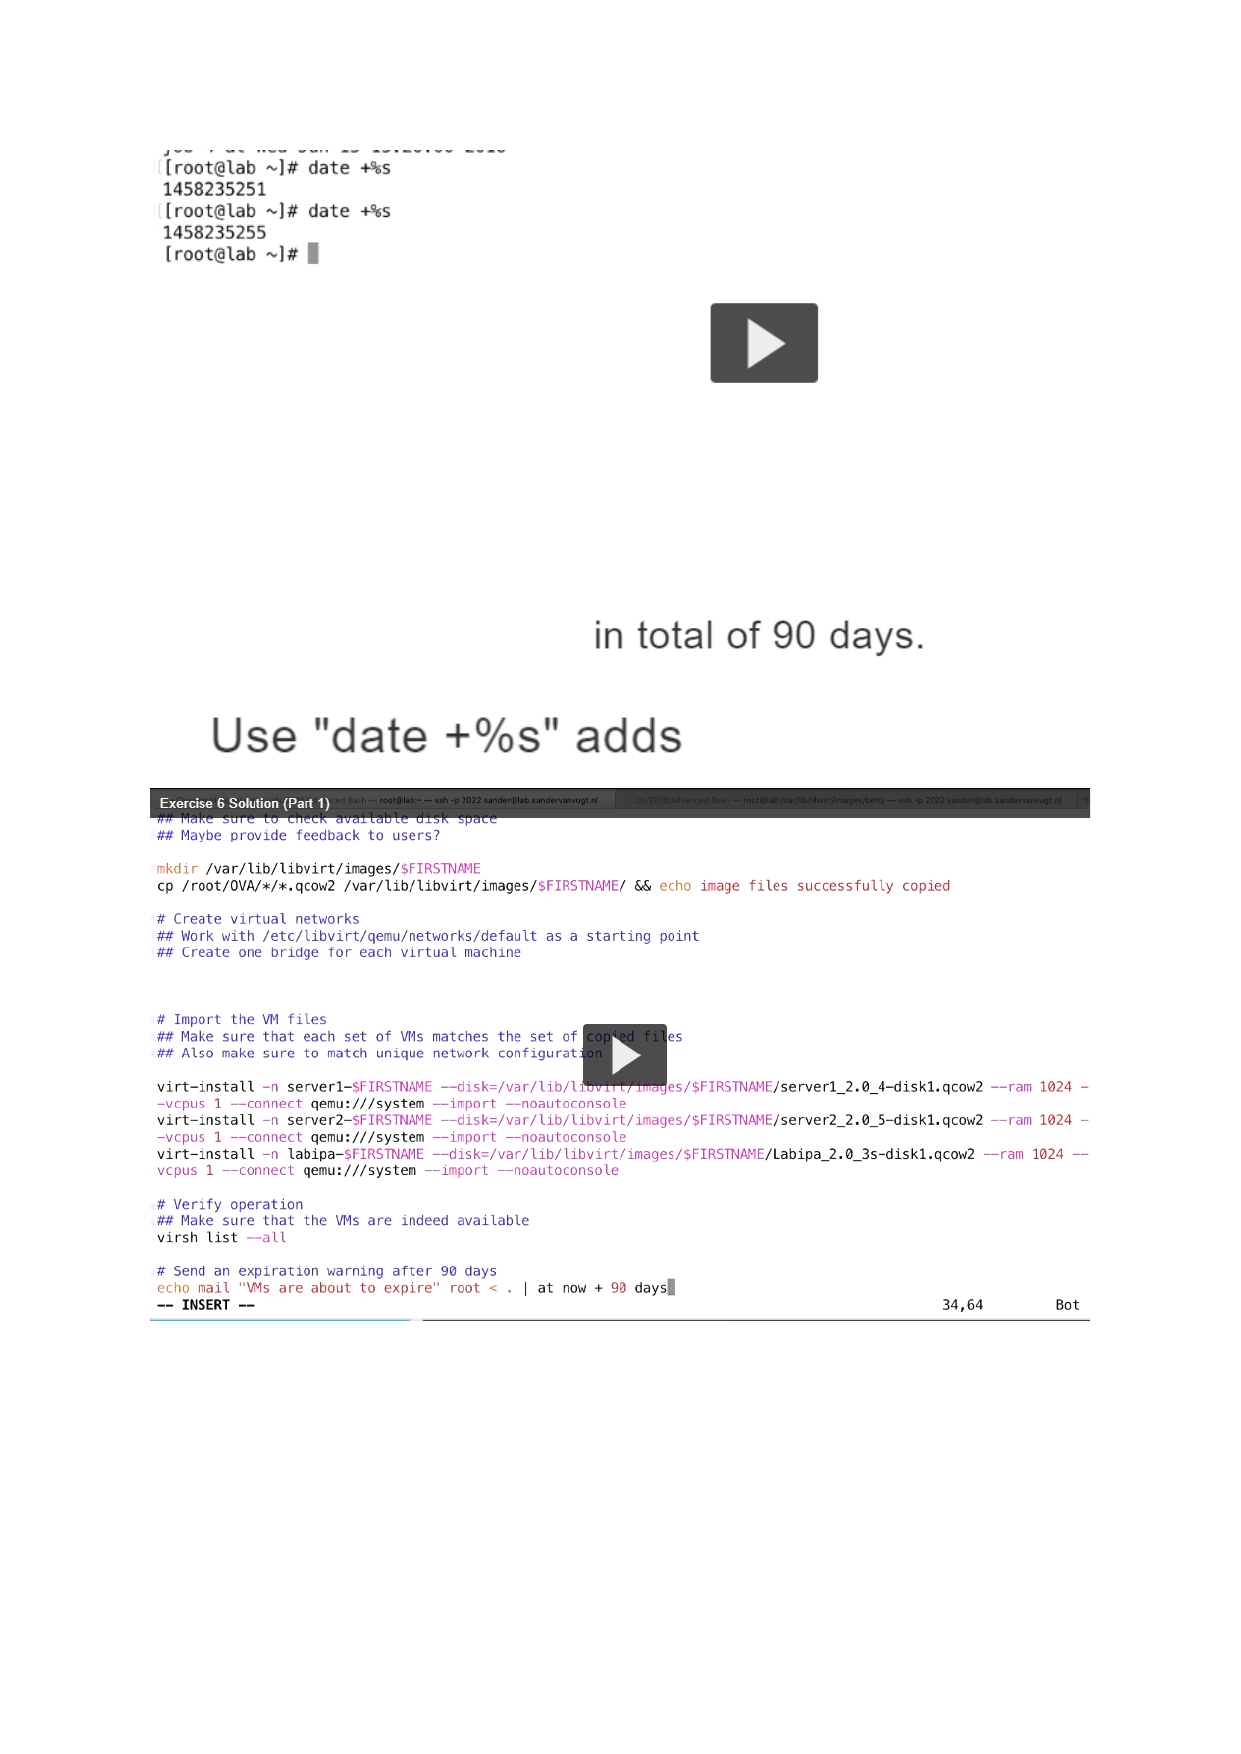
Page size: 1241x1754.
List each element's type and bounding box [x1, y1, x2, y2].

picture [150, 683, 752, 770]
picture [150, 150, 1091, 665]
picture [150, 788, 1091, 1321]
